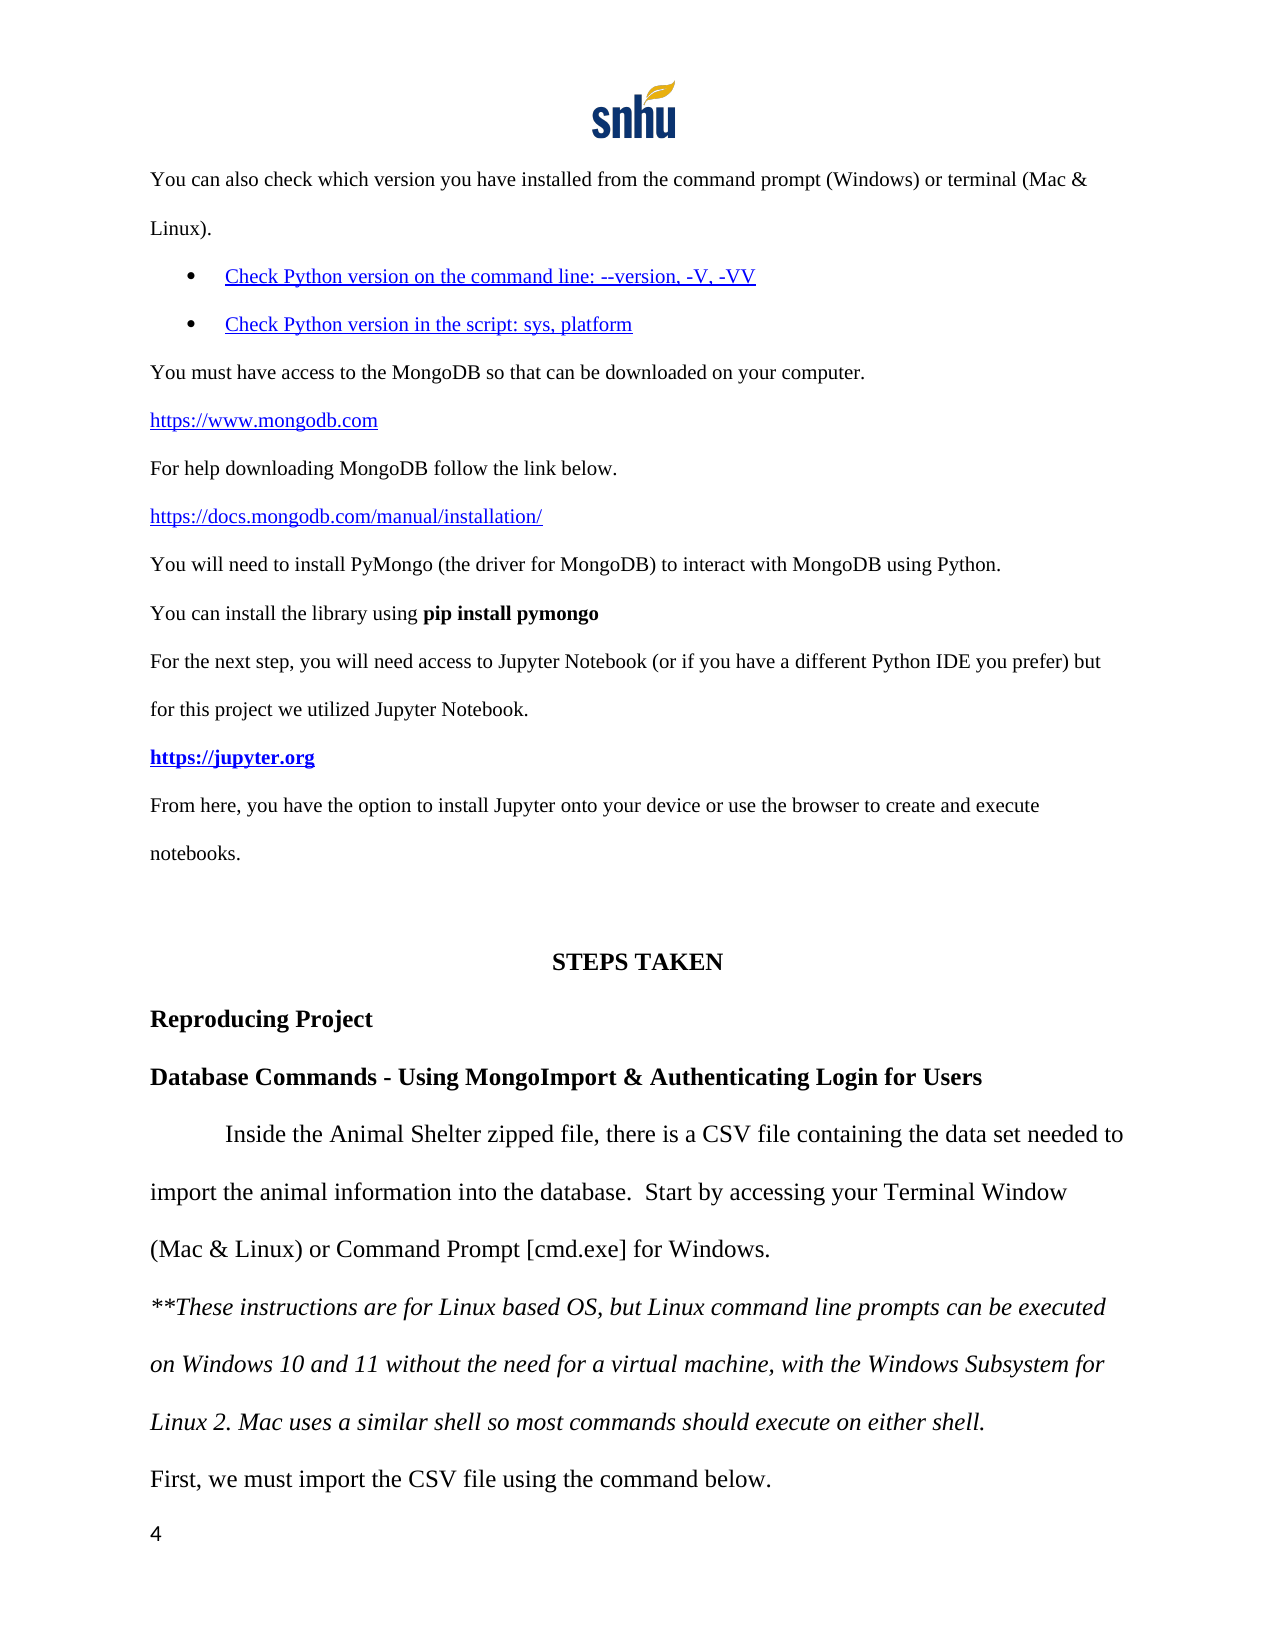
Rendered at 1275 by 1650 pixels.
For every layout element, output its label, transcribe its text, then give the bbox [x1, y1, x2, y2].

text You can also check which version you have installed from the command prompt (Windows) or terminal (Mac & Linux). [150, 167, 1125, 239]
text Inside the Animal Shelter zipped file, there is a CSV file containing the data set needed to import the animal information into the database. Start by accessing your Terminal Window (Mac & Linux) or Command Prompt [cmd.exe] for Windows. [150, 1119, 1125, 1263]
text For the next step, you will need access to Jupyter Notebook (or if you have a different Python IDE you prefer) but for this project we utilized Jupyter Notebook. [150, 649, 1125, 721]
text For help downloading MongoDB follow the link below. [150, 456, 1125, 480]
text Database Commands - Using MongoImport & Authenticating Login for Users [150, 1062, 1125, 1091]
list Check Python version in the script: sys, platform [187, 312, 1125, 336]
text You must have access to the MongoDB so that can be downloaded on your computer. [150, 360, 1125, 384]
text First, we must import the CSV file using the command below. [150, 1464, 1125, 1493]
picture [573, 75, 702, 147]
text Reproducing Project [150, 1004, 1125, 1033]
list Check Python version on the command line: --version, -V, -VV [187, 264, 1125, 288]
text You will need to install PyMongo (the driver for MongoDB) to interact with MongoDB using Python. [150, 552, 1125, 576]
text From here, you have the option to install Jupyter onto your device or use the browser to create and execute notebooks. [150, 793, 1125, 865]
text You can install the library using pip install pymongo [150, 601, 1125, 624]
text **These instructions are for Linux based OS, but Linux command line prompts can be executed on Windows 10 and 11 without the need for a virtual machine, with the Windows Subsystem for Linux 2. Mac uses a similar shell so most commands should execute on either shell. [150, 1292, 1125, 1436]
text STEPS TAKEN [150, 947, 1125, 976]
text https://docs.mongodb.com/manual/installation/ [150, 504, 1125, 528]
text https://www.mongodb.com [150, 408, 1125, 432]
text https://jupyter.org [150, 745, 1125, 769]
